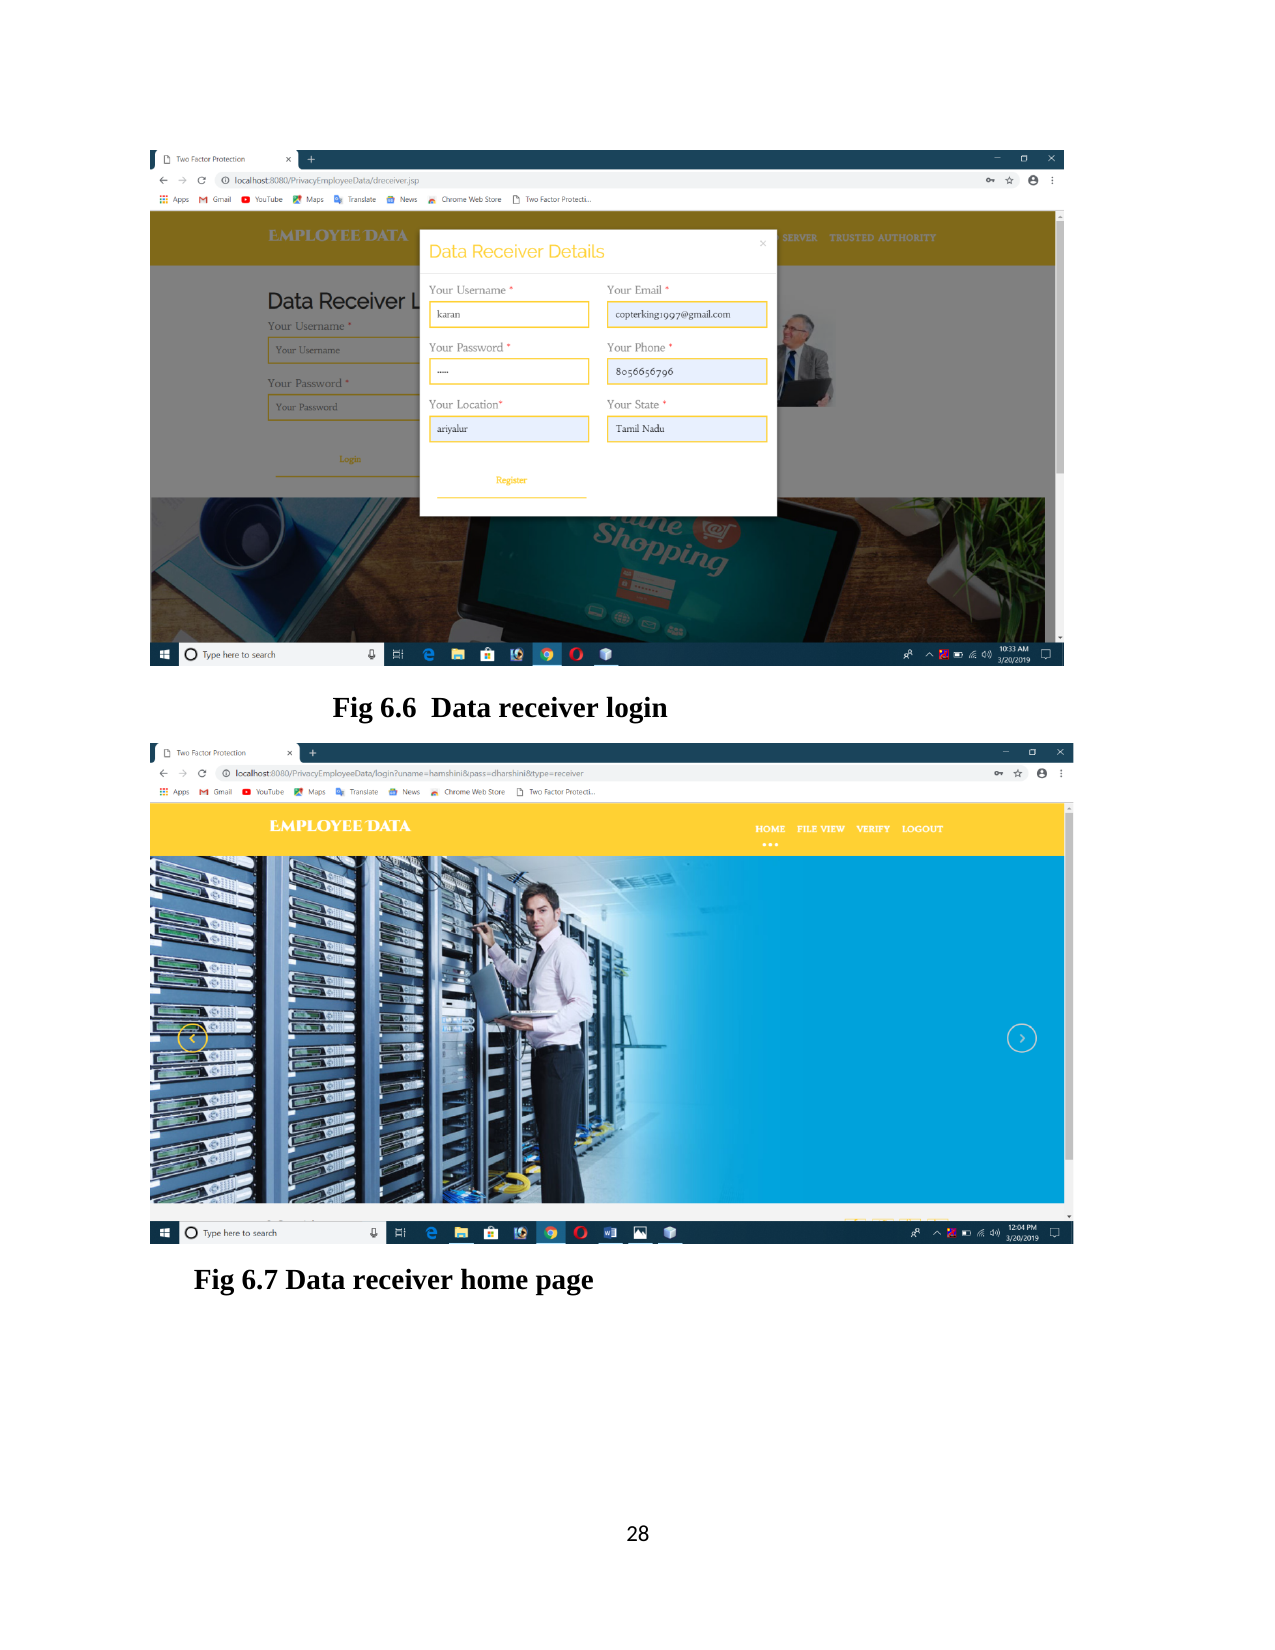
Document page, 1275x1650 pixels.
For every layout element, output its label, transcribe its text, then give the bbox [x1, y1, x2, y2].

picture [150, 743, 1074, 1244]
picture [150, 150, 1064, 666]
text Fig 6.7 Data receiver home page [150, 1262, 1125, 1296]
text Fig 6.6 Data receiver login [150, 691, 1125, 724]
